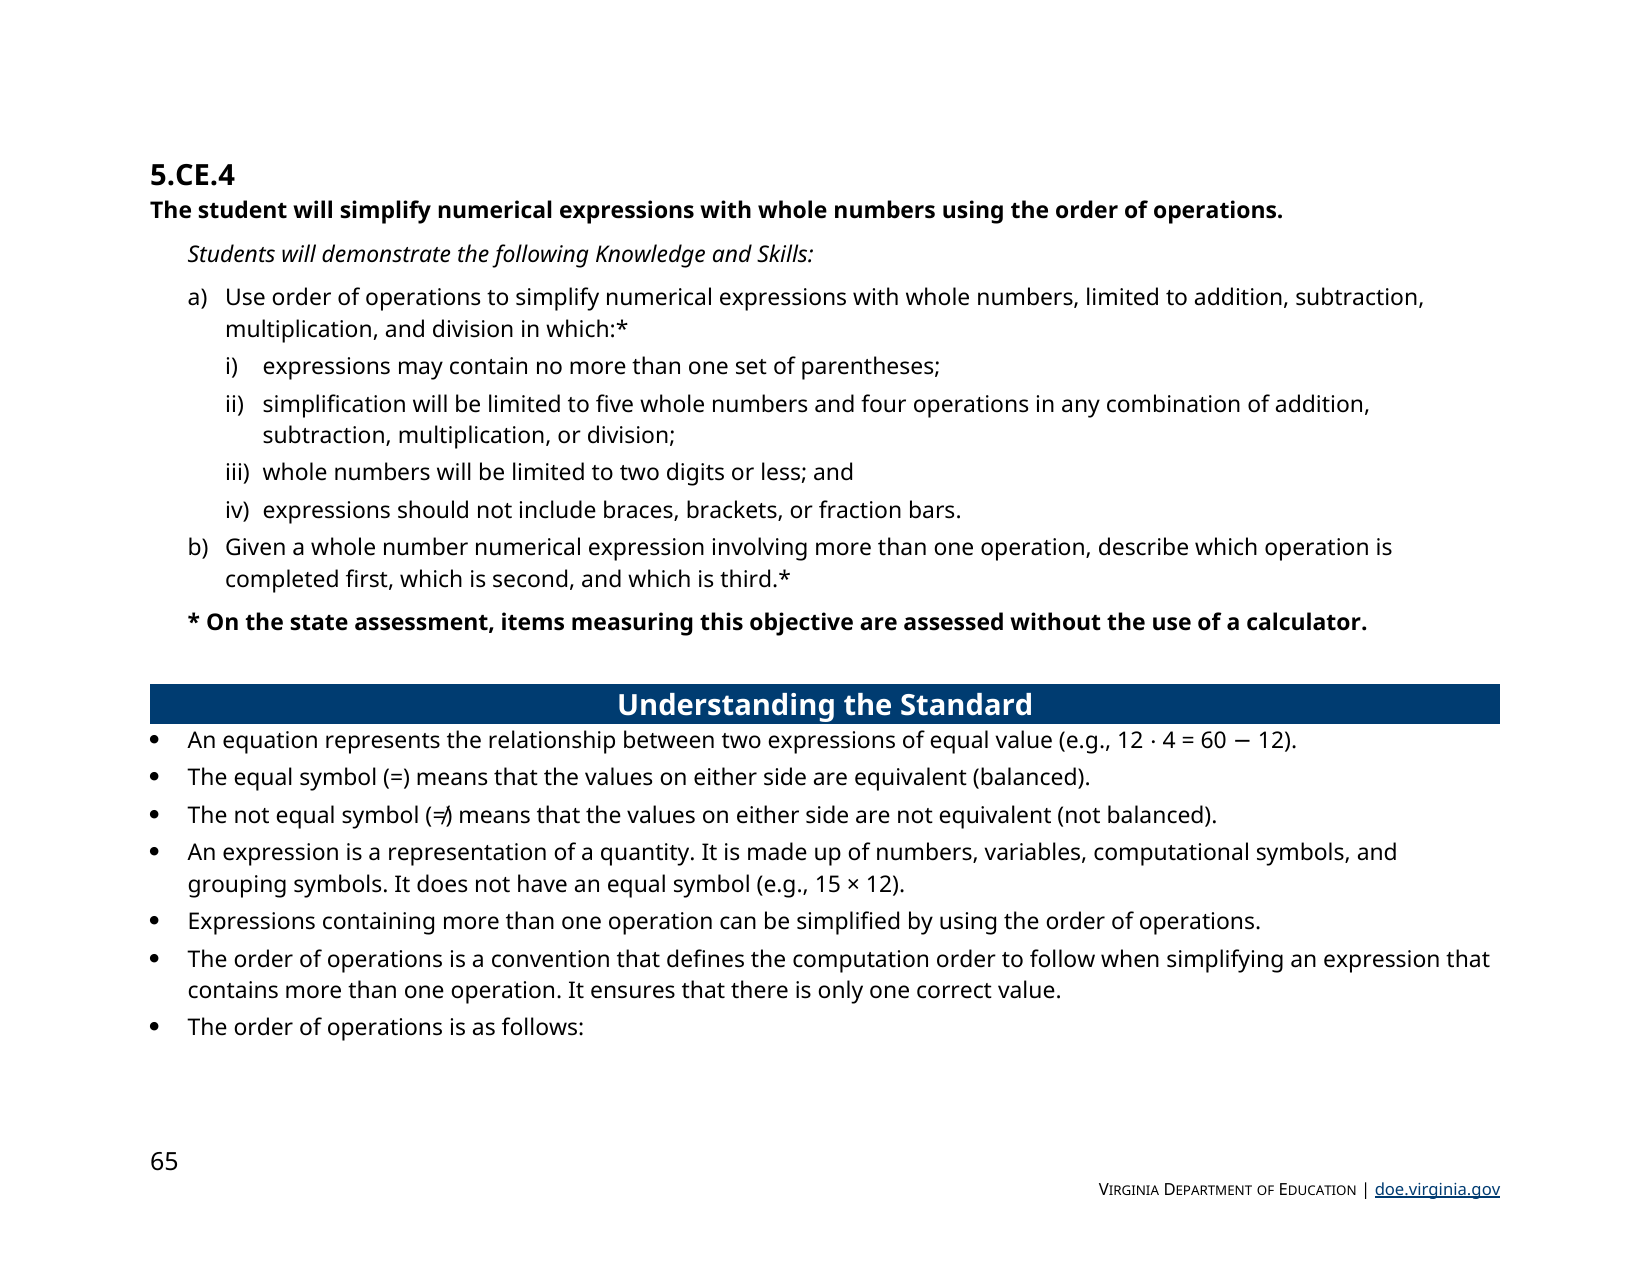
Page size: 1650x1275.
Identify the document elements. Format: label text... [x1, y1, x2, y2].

subtitle 5.CE.4 [150, 154, 1500, 194]
text Students will demonstrate the following Knowledge and Skills: [150, 238, 1500, 269]
list Expressions containing more than one operation can be simplified by using the order of operations. [150, 905, 1500, 936]
list The order of operations is a convention that defines the computation order to follow when simplifying an expression that contains more than one operation. It ensures that there is only one correct value. [150, 943, 1500, 1005]
list The not equal symbol (≠) means that the values on either side are not equivalent (not balanced). [150, 799, 1500, 830]
list The equal symbol (=) means that the values on either side are equivalent (balanced). [150, 761, 1500, 793]
subtitle Understanding the Standard [150, 684, 1500, 724]
subtitle The student will simplify numerical expressions with whole numbers using the order of operations. [150, 194, 1500, 225]
list expressions may contain no more than one set of parentheses; [225, 350, 1500, 381]
list whole numbers will be limited to two digits or less; and [225, 456, 1500, 488]
list expressions should not include braces, brackets, or fraction bars. [225, 494, 1500, 525]
list Given a whole number numerical expression involving more than one operation, describe which operation is completed first, which is second, and which is third.* [187, 531, 1500, 594]
list simplification will be limited to five whole numbers and four operations in any combination of addition, subtraction, multiplication, or division; [225, 388, 1500, 450]
list Use order of operations to simplify numerical expressions with whole numbers, limited to addition, subtraction, multiplication, and division in which:* [187, 281, 1500, 344]
list The order of operations is as follows: [150, 1011, 1500, 1043]
list An equation represents the relationship between two expressions of equal value (e.g., 12 ⋅ 4 = 60 − 12). [150, 724, 1500, 755]
text * On the state assessment, items measuring this objective are assessed without the use of a calculator. [150, 606, 1500, 638]
list An expression is a representation of a quantity. It is made up of numbers, variables, computational symbols, and grouping symbols. It does not have an equal symbol (e.g., 15 × 12). [150, 836, 1500, 899]
